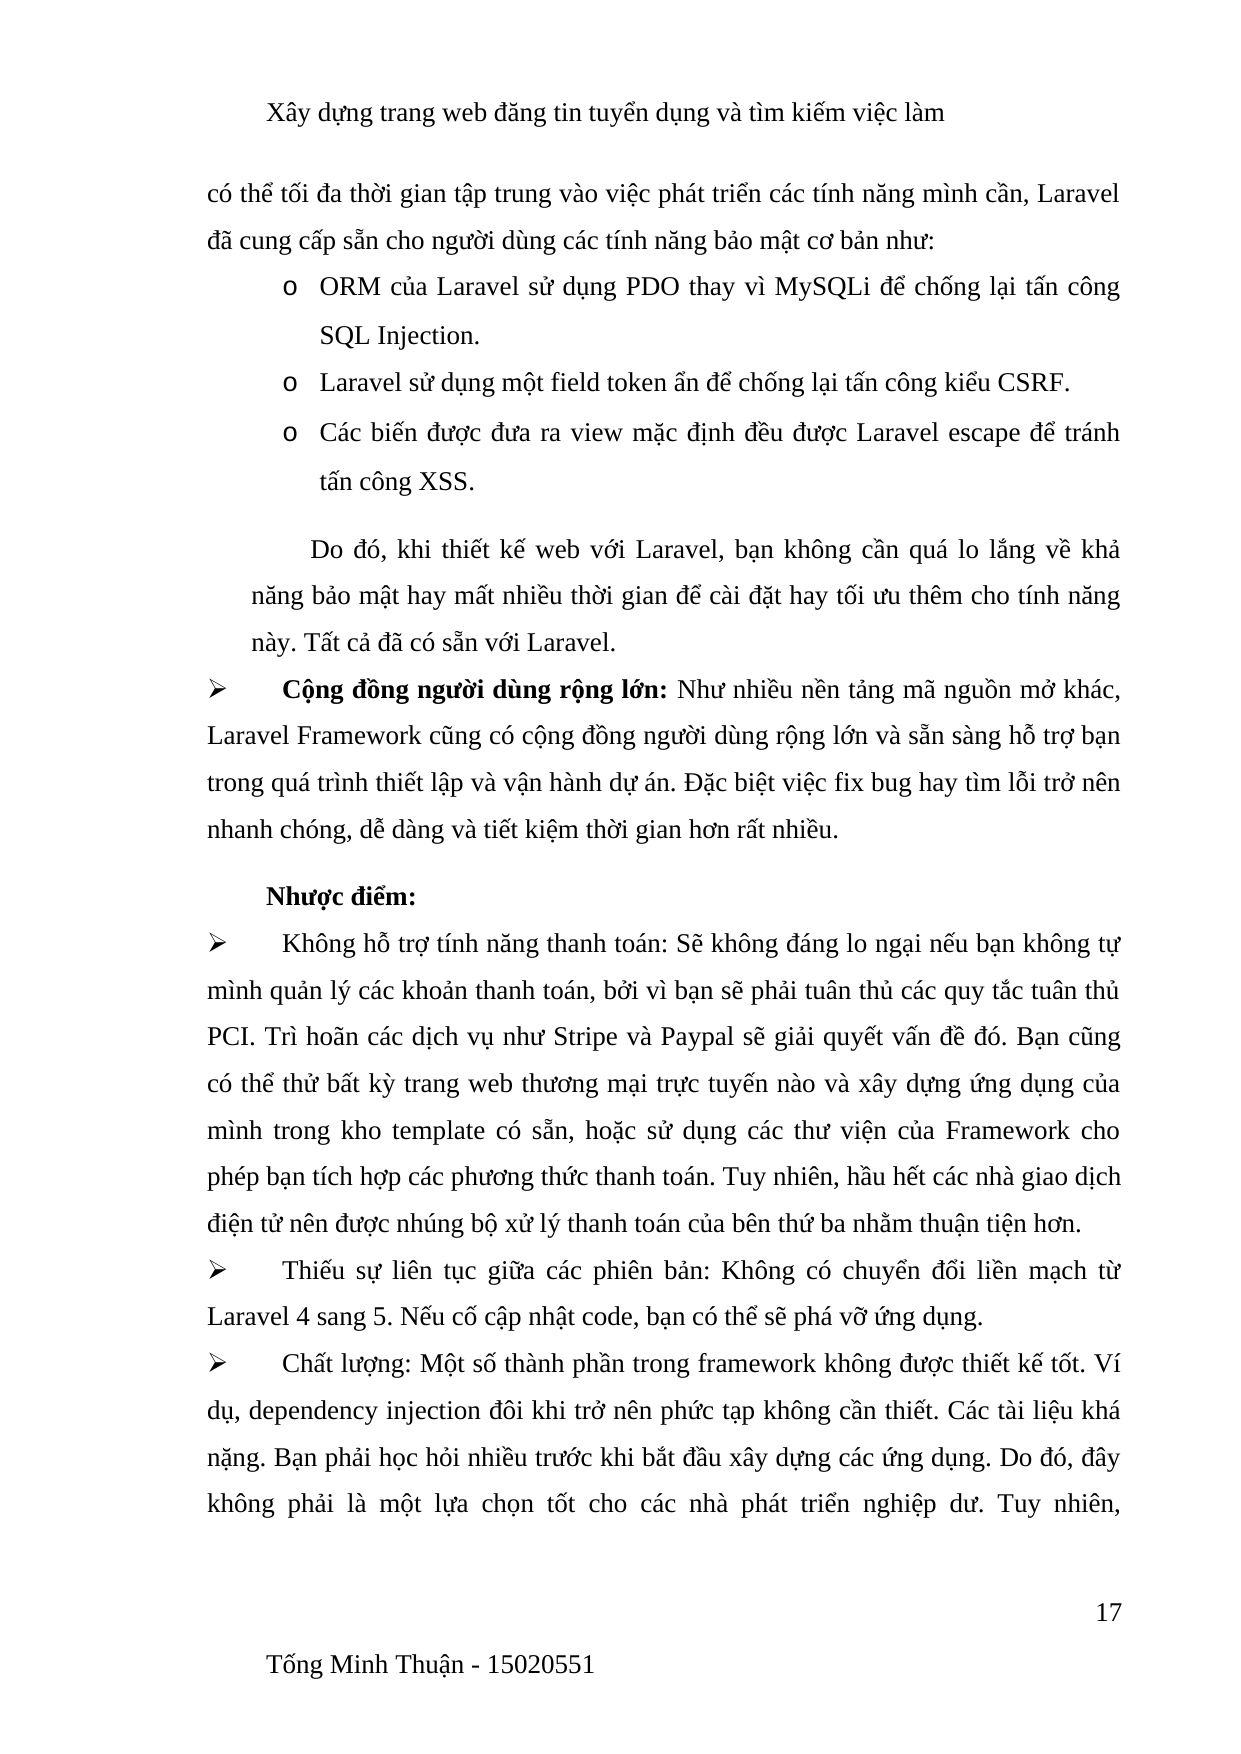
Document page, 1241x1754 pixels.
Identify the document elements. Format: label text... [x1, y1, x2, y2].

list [207, 1347, 1122, 1518]
list ORM của Laravel sử dụng PDO thay vì MySQLi để chống lại tấn công SQL Injection. [282, 271, 1122, 351]
text Do đó, khi thiết kế web với Laravel, bạn không cần quá lo lắng về khả năng bảo mật hay mất nhiều thời gian để cài đặt hay tối ưu thêm cho tính năng này. Tất cả đã có sẵn với Laravel. [251, 533, 1122, 657]
list Thiếu sự liên tục giữa các phiên bản: Không có chuyển đổi liền mạch từ Laravel 4 sang 5. Nếu cố cập nhật code, bạn có thể sẽ phá vỡ ứng dụng. [207, 1254, 1122, 1332]
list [207, 177, 1122, 255]
list Laravel sử dụng một field token ẩn để chống lại tấn công kiểu CSRF. [282, 366, 1122, 399]
list Các biến được đưa ra view mặc định đều được Laravel escape để tránh tấn công XSS. [282, 416, 1122, 496]
text Nhược điểm: [207, 880, 1122, 911]
list Không hỗ trợ tính năng thanh toán: Sẽ không đáng lo ngại nếu bạn không tự mình quản lý các khoản thanh toán, bởi vì bạn sẽ phải tuân thủ các quy tắc tuân thủ PCI. Trì hoãn các dịch vụ như Stripe và Paypal sẽ giải quyết vấn đề đó. Bạn cũng có thể thử bất kỳ trang web thương mại trực tuyến nào và xây dựng ứng dụng của mình trong kho template có sẵn, hoặc sử dụng các thư viện của Framework cho phép bạn tích hợp các phương thức thanh toán. Tuy nhiên, hầu hết các nhà giao dịch điện tử nên được nhúng bộ xử lý thanh toán của bên thứ ba nhằm thuận tiện hơn. [207, 927, 1122, 1238]
list Cộng đồng người dùng rộng lớn: Như nhiều nền tảng mã nguồn mở khác, Laravel Framework cũng có cộng đồng người dùng rộng lớn và sẵn sàng hỗ trợ bạn trong quá trình thiết lập và vận hành dự án. Đặc biệt việc fix bug hay tìm lỗi trở nên nhanh chóng, dễ dàng và tiết kiệm thời gian hơn rất nhiều. [207, 673, 1122, 844]
